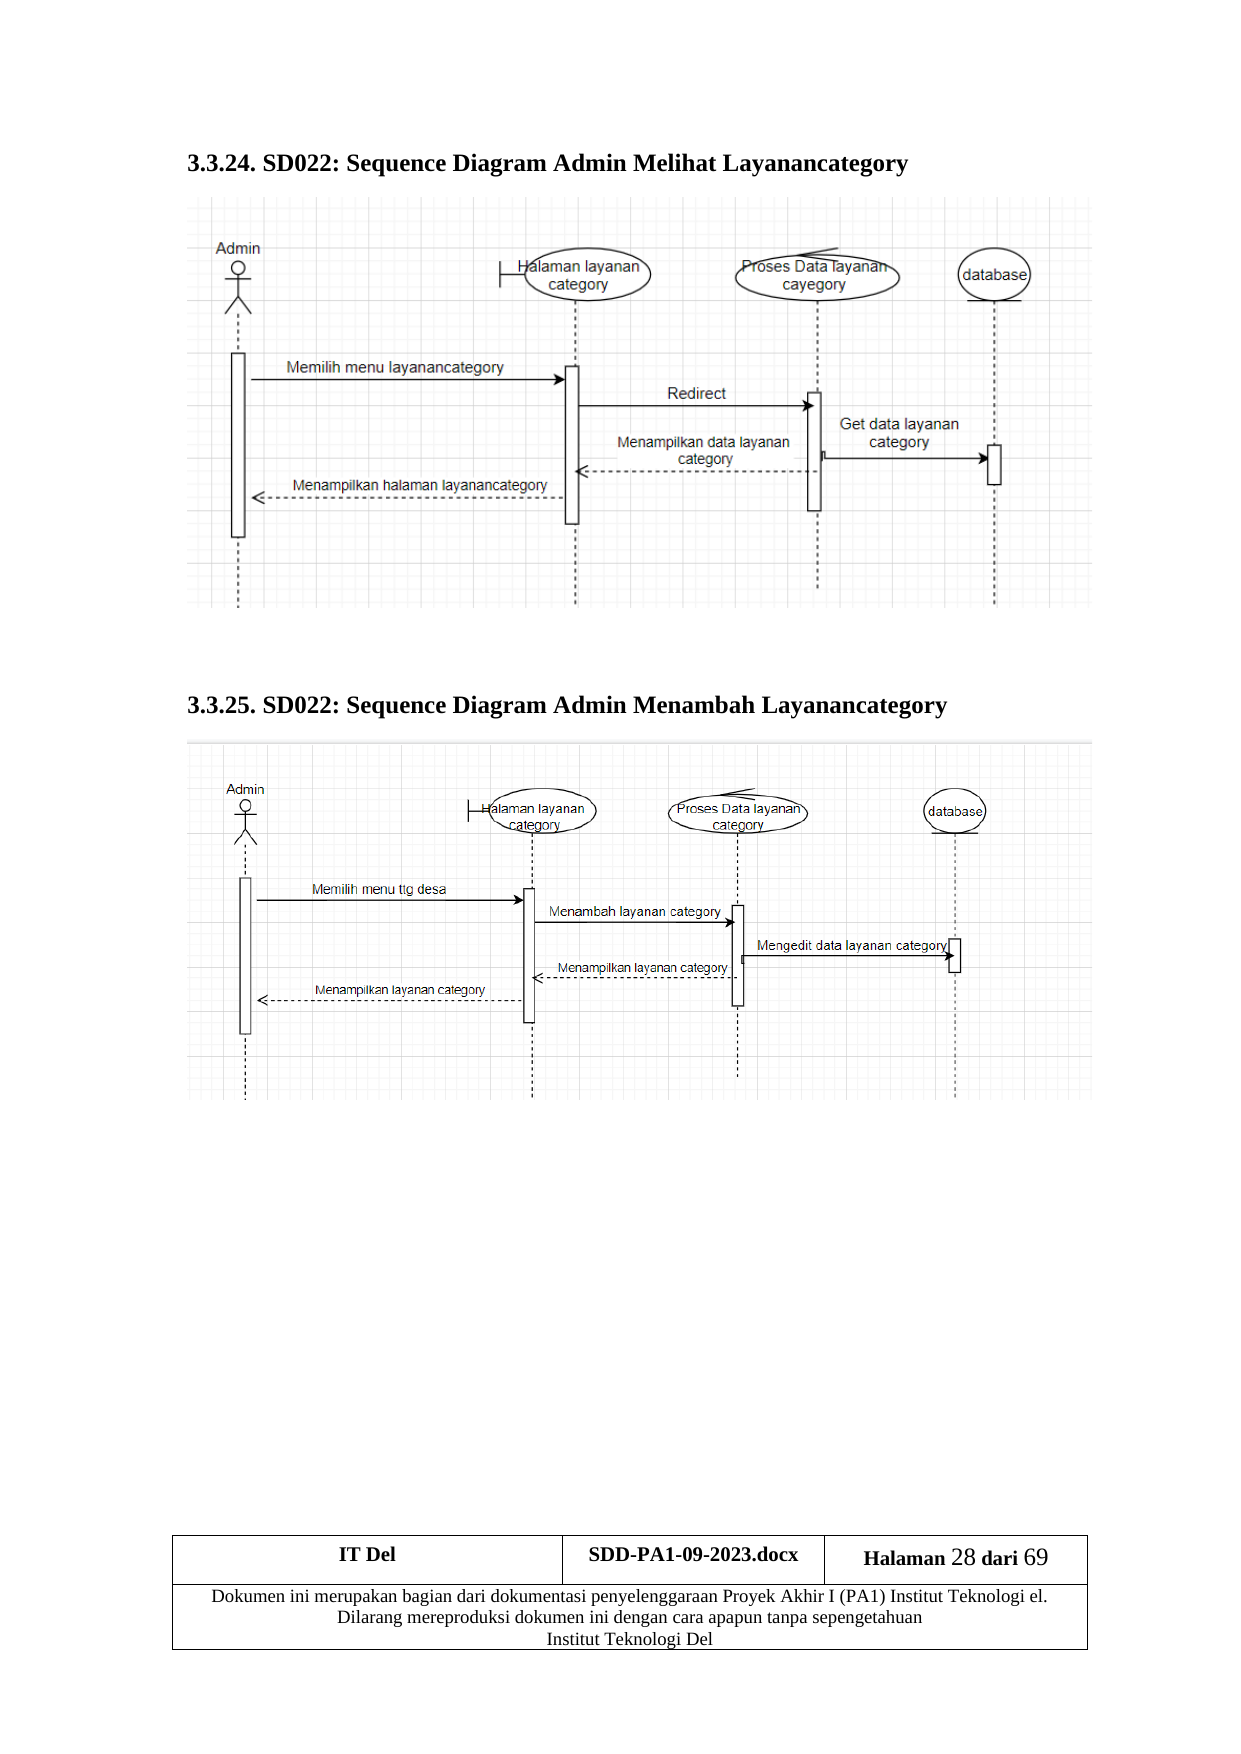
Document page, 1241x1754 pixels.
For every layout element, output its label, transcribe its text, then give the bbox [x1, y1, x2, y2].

picture [187, 197, 1093, 608]
subtitle SD022: Sequence Diagram Admin Menambah Layanancategory [187, 690, 1092, 719]
picture [187, 739, 1093, 1100]
subtitle SD022: Sequence Diagram Admin Melihat Layanancategory [187, 148, 1092, 176]
